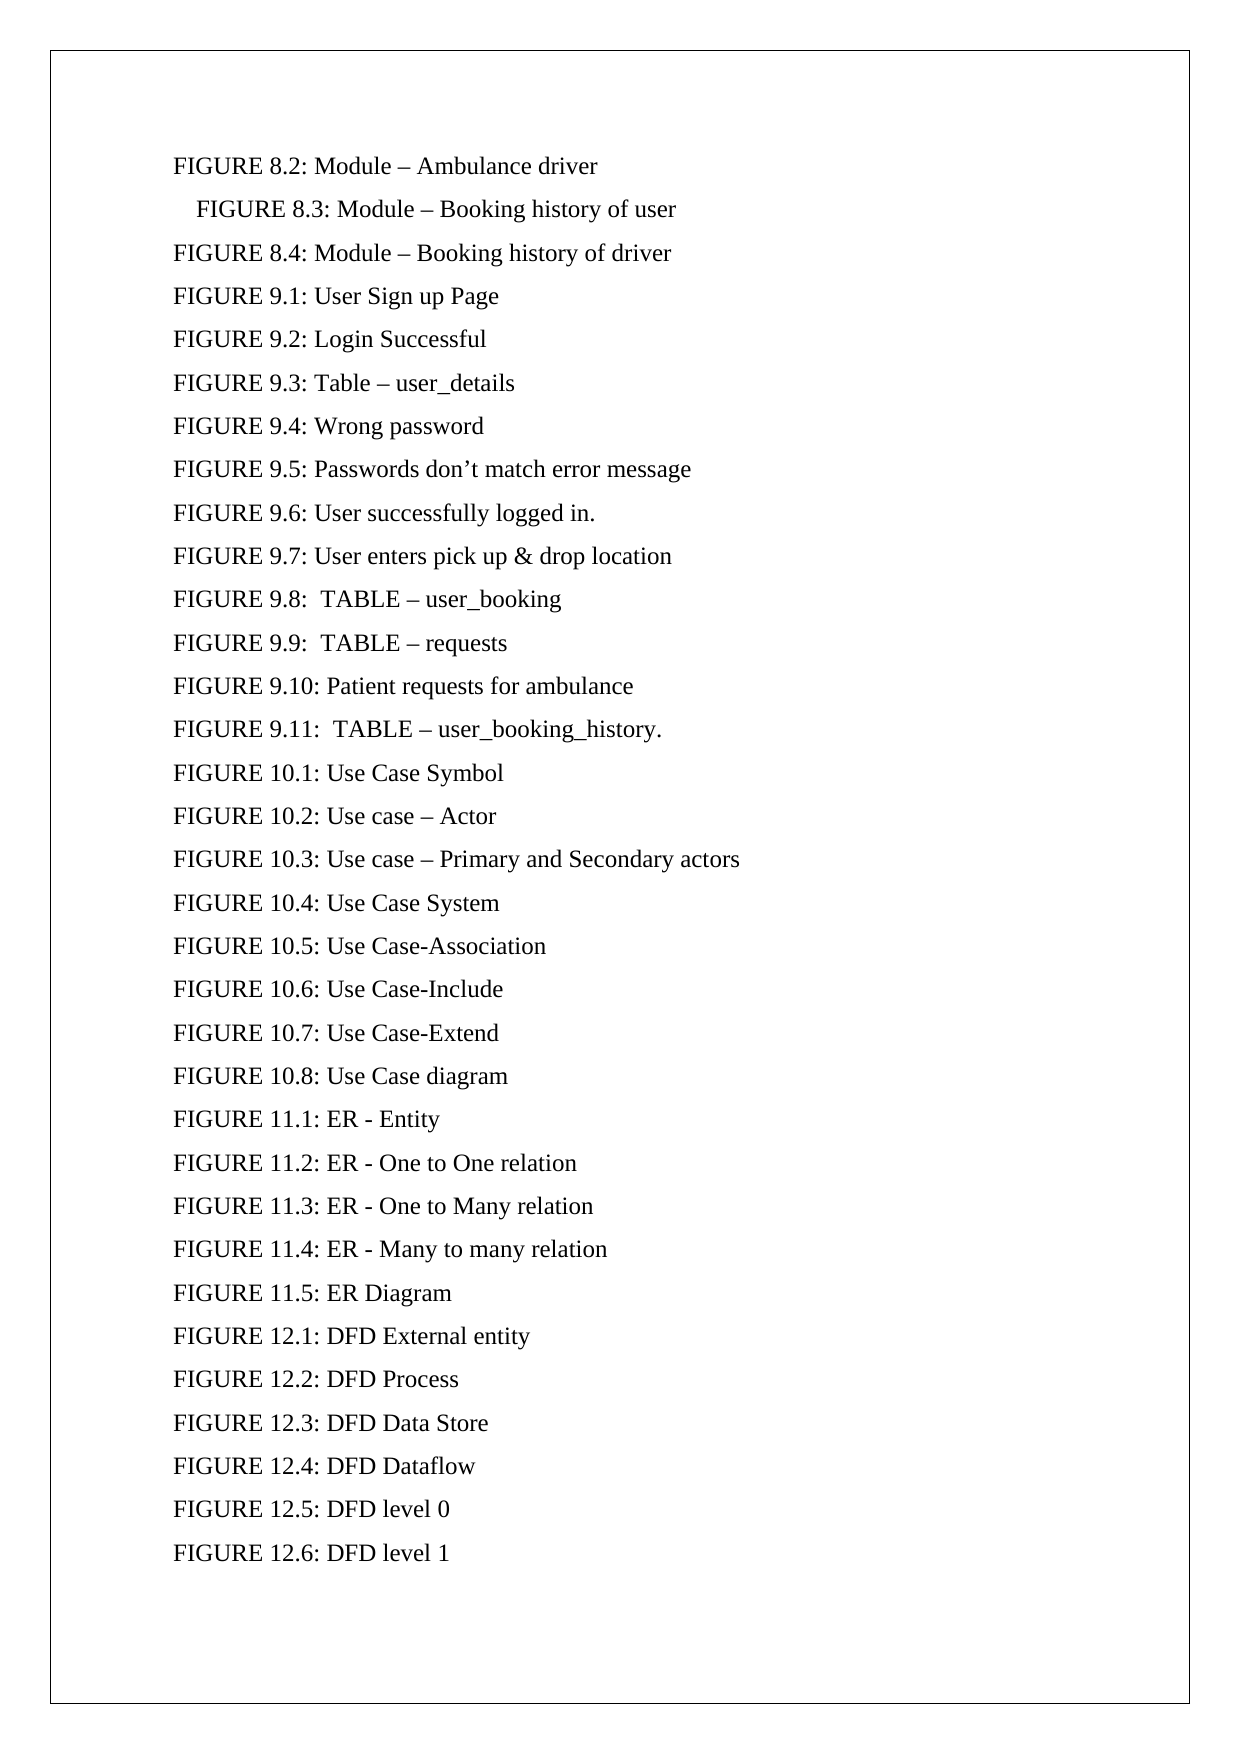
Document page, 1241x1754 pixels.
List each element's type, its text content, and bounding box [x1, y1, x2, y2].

text FIGURE 8.4: Module – Booking history of driver 19 [173, 237, 1090, 267]
text FIGURE 10.4: Use Case System 29 [173, 887, 1090, 917]
text FIGURE 10.8: Use Case diagram 30 [173, 1060, 1090, 1091]
text FIGURE 9.6: User successfully logged in. 22 [173, 497, 1090, 527]
text FIGURE 9.3: Table – user_details 21 [173, 367, 1090, 397]
text FIGURE 12.3: DFD Data Store 33 [173, 1407, 1090, 1437]
text FIGURE 9.1: User Sign up Page 20 [173, 280, 1090, 311]
text FIGURE 10.5: Use Case-Association 29 [173, 930, 1090, 961]
text FIGURE 9.7: User enters pick up & drop location 22 [173, 540, 1090, 571]
text FIGURE 12.4: DFD Dataflow 33 [173, 1450, 1090, 1481]
text FIGURE 9.10: Patient requests for ambulance 23 [173, 670, 1090, 701]
text FIGURE 10.3: Use case – Primary and Secondary actors 29 [173, 843, 1090, 874]
text FIGURE 12.1: DFD External entity 33 [173, 1320, 1090, 1351]
text FIGURE 8.3: Module – Booking history of user 18 [196, 193, 1090, 224]
text FIGURE 10.2: Use case – Actor 28 [173, 800, 1090, 831]
text FIGURE 12.5: DFD level 0 34 [173, 1493, 1090, 1524]
text FIGURE 10.1: Use Case Symbol 28 [173, 757, 1090, 787]
text FIGURE 9.11: TABLE – user_booking_history. 23 [173, 713, 1090, 744]
text FIGURE 9.9: TABLE – requests 23 [173, 627, 1090, 657]
text FIGURE 9.8: TABLE – user_booking 22 [173, 583, 1090, 614]
text FIGURE 9.2: Login Successful 20 [173, 323, 1090, 354]
text FIGURE 12.2: DFD Process 33 [173, 1363, 1090, 1394]
text FIGURE 11.2: ER - One to One relation 31 [173, 1147, 1090, 1177]
text FIGURE 11.5: ER Diagram 32 [173, 1277, 1090, 1307]
text FIGURE 12.6: DFD level 1 34 [173, 1537, 1090, 1567]
text FIGURE 9.5: Passwords don’t match error message 21 [173, 453, 1090, 484]
text FIGURE 8.2: Module – Ambulance driver 18 [173, 150, 1090, 181]
text FIGURE 9.4: Wrong password 21 [173, 410, 1090, 441]
text FIGURE 10.6: Use Case-Include 29 [173, 973, 1090, 1004]
text FIGURE 11.1: ER - Entity 31 [173, 1103, 1090, 1134]
text FIGURE 11.4: ER - Many to many relation 32 [173, 1233, 1090, 1264]
text FIGURE 10.7: Use Case-Extend 30 [173, 1017, 1090, 1047]
text FIGURE 11.3: ER - One to Many relation 32 [173, 1190, 1090, 1221]
